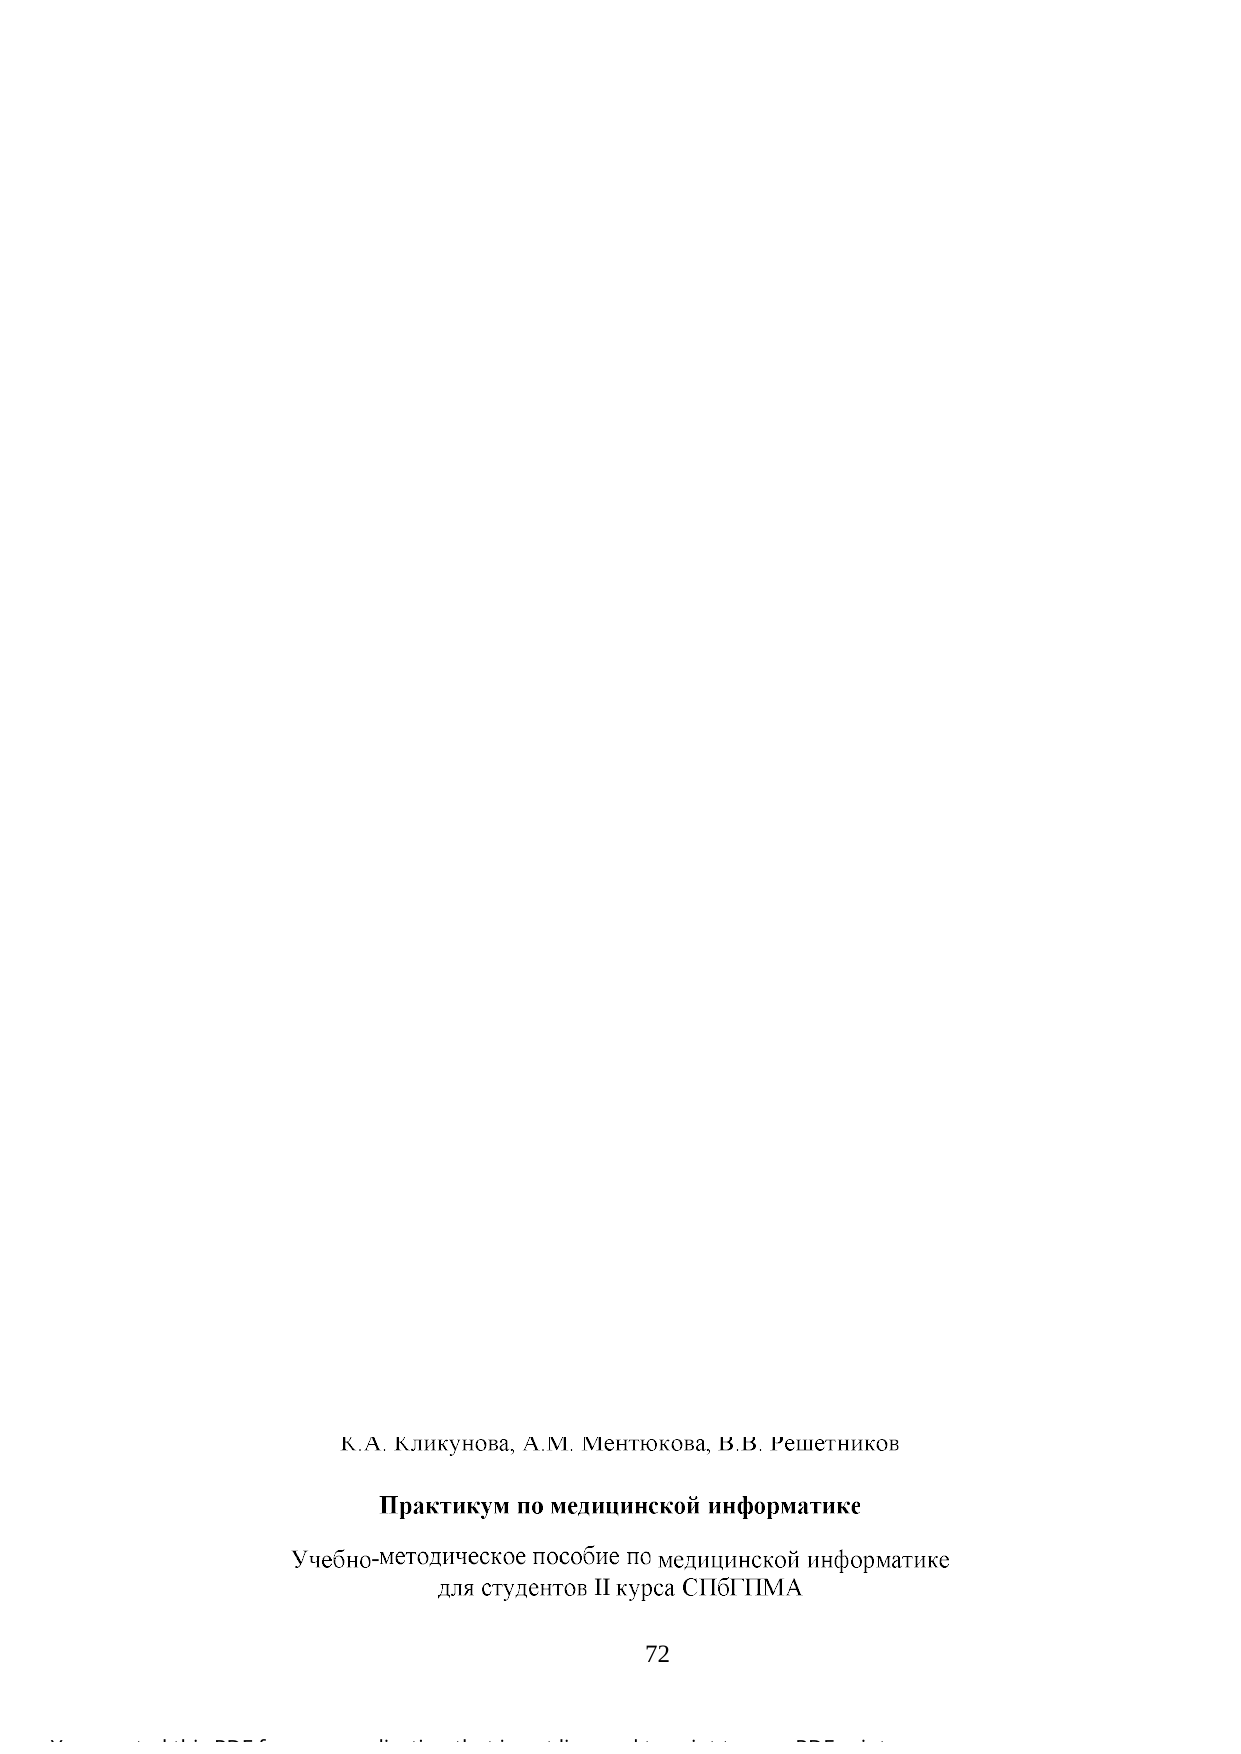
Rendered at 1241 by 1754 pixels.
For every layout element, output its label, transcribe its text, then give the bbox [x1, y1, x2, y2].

text II [179, 1572, 1026, 1601]
picture [291, 1549, 371, 1568]
picture [380, 1545, 651, 1567]
picture [340, 1437, 899, 1456]
picture [438, 1583, 587, 1601]
picture [379, 1496, 860, 1519]
text 72 [122, 1639, 1192, 1668]
